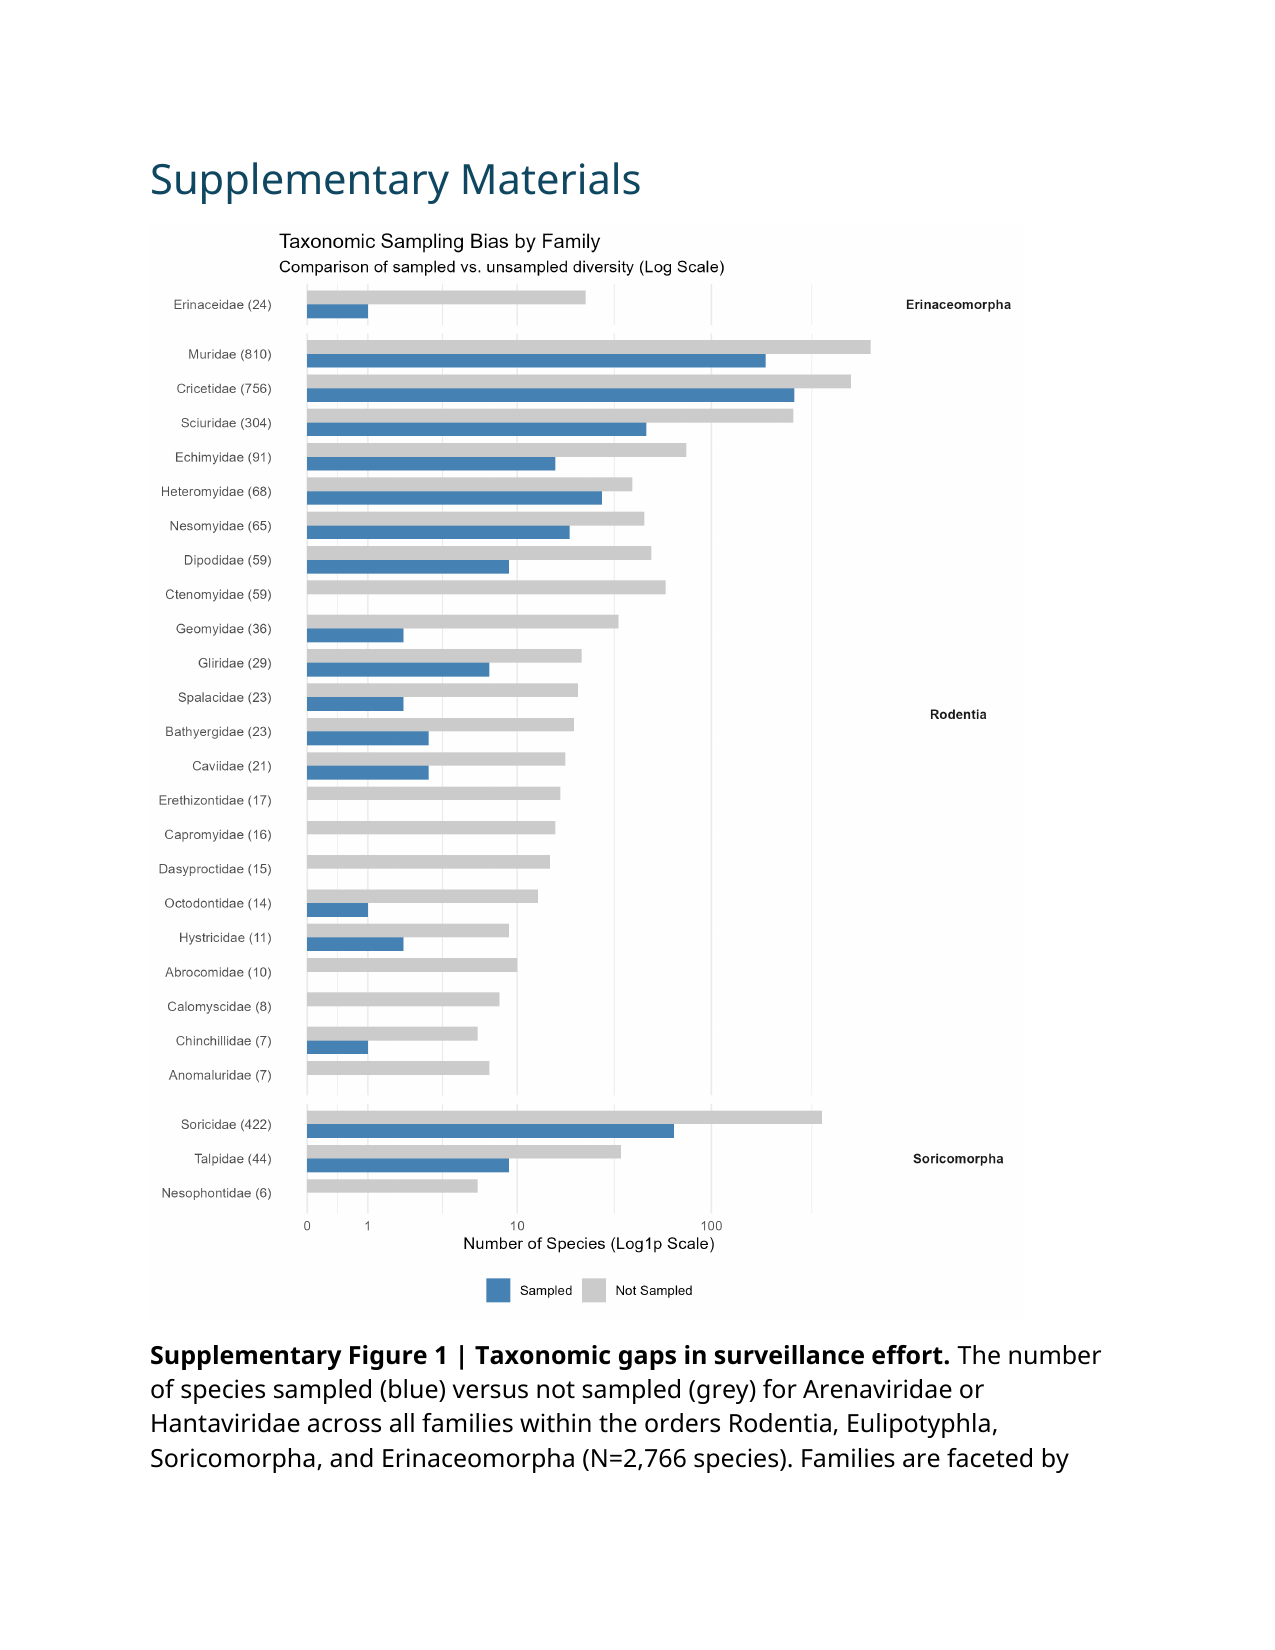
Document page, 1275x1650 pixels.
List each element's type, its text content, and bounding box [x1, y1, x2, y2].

picture [150, 225, 1025, 1320]
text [150, 1338, 1125, 1474]
subtitle Supplementary Materials [150, 150, 1125, 207]
